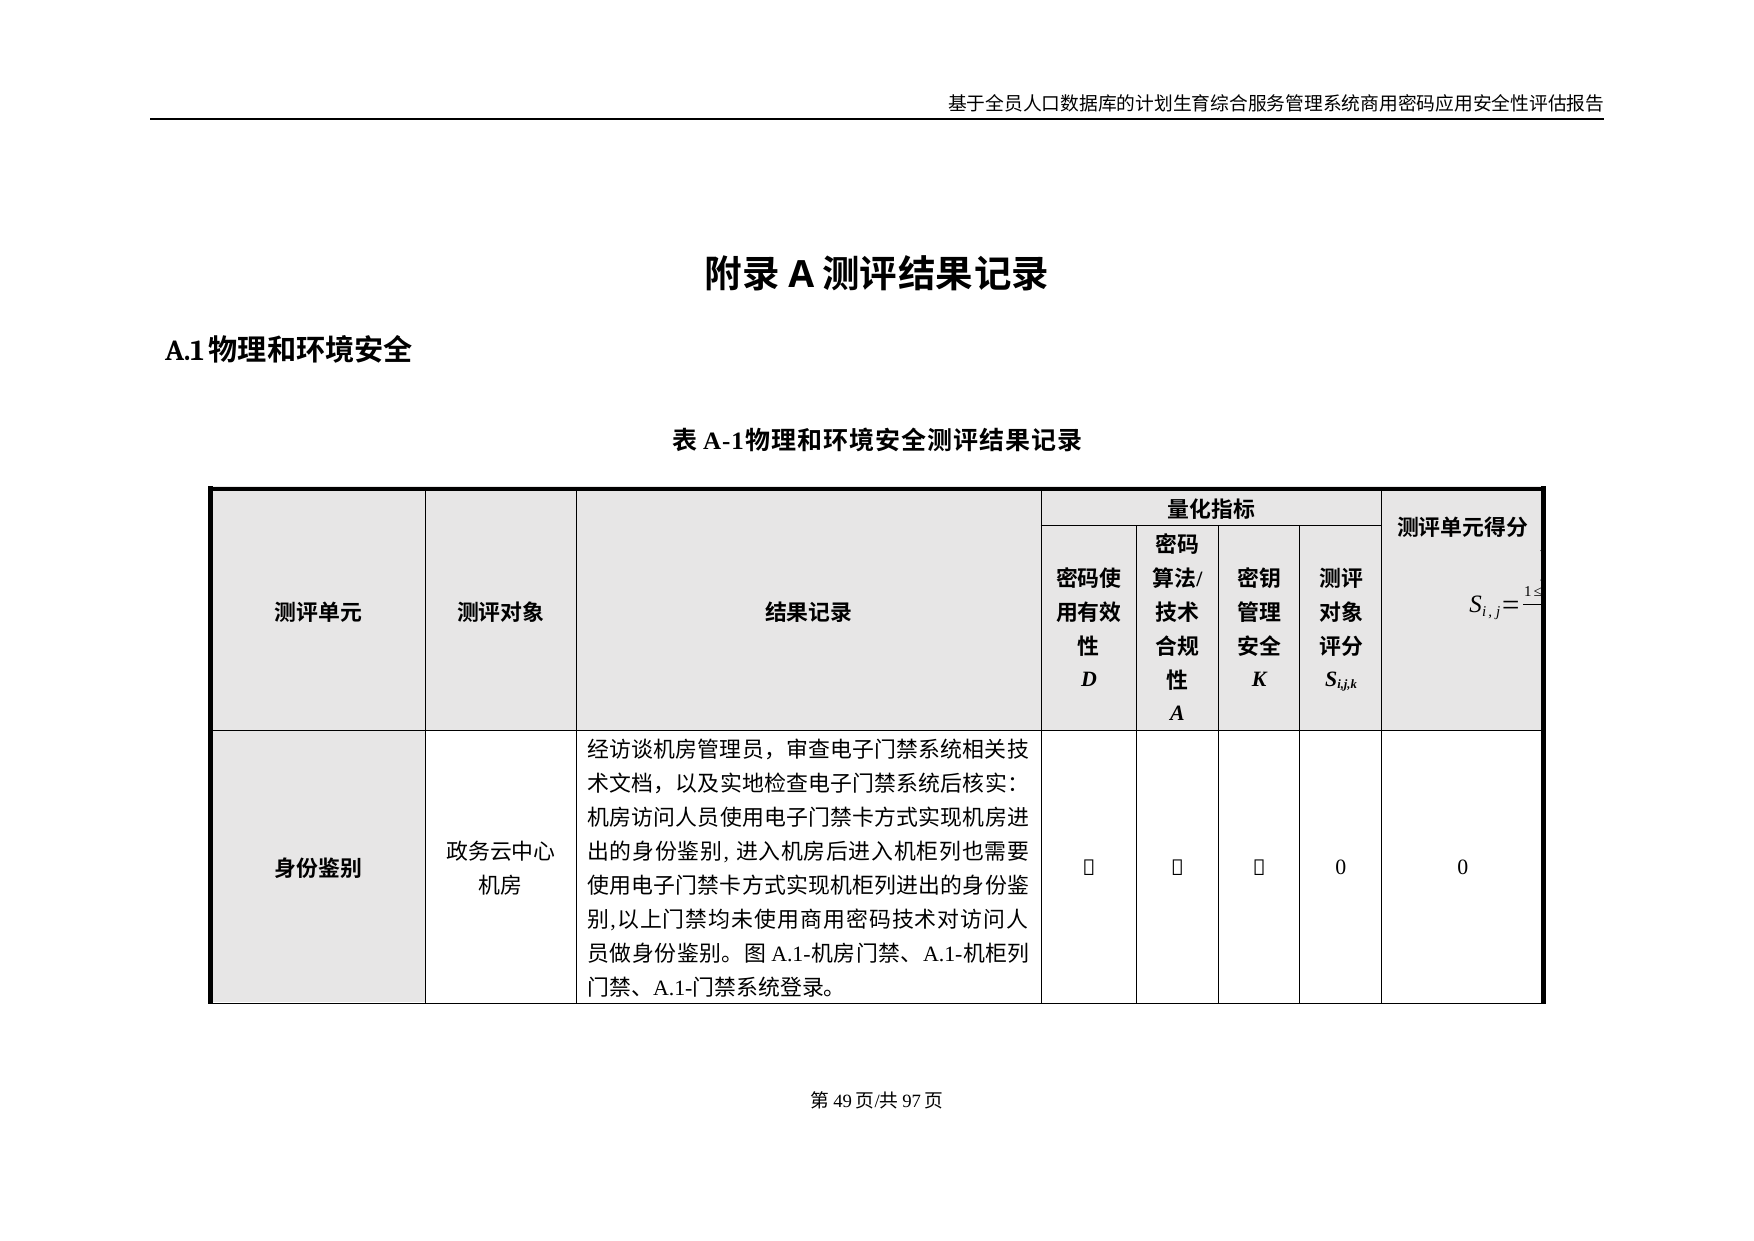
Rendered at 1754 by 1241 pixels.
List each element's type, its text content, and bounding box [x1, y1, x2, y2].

table_cell 密钥管理安全 K [1219, 526, 1299, 730]
table_cell 密码使用有效性 D [1042, 526, 1136, 730]
table_cell 0 [1382, 731, 1541, 1002]
table_header 测评对象 [426, 491, 576, 730]
table_cell  [1219, 731, 1299, 1002]
table_cell  [1137, 731, 1218, 1002]
table_header 结果记录 [577, 491, 1041, 730]
table_cell 政务云中心机房 [426, 731, 576, 1002]
table_header 测评单元 [213, 491, 425, 730]
table_cell 0 [1300, 731, 1381, 1002]
table_cell  [1042, 731, 1136, 1002]
table_cell 测评对象评分 Si,j,k [1300, 526, 1381, 730]
table_cell 密码算法/技术合规性 A [1137, 526, 1218, 730]
table_cell 身份鉴别 [213, 731, 425, 1002]
subtitle 附录A测评结果记录 [150, 237, 1604, 305]
text 表A-1物理和环境安全测评结果记录 [150, 405, 1604, 473]
table_header 测评单元得分 [1382, 491, 1541, 730]
table_cell 经访谈机房管理员，审查电子门禁系统相关技术文档，以及实地检查电子门禁系统后核实：机房访问人员使用电子门禁卡方式实现机房进出的身份鉴别, 进入机房后进入机柜列也需要使用电子门禁卡方式实现机柜列进出的身份鉴别,以上门禁均未使用商用密码技术对访问人员做身份鉴别。图A.1-机房门禁、A.1-机柜列门禁、A.1-门禁系统登录。 [577, 731, 1041, 1002]
subtitle 物理和环境安全 [165, 313, 1604, 381]
table_header 量化指标 [1042, 491, 1381, 525]
